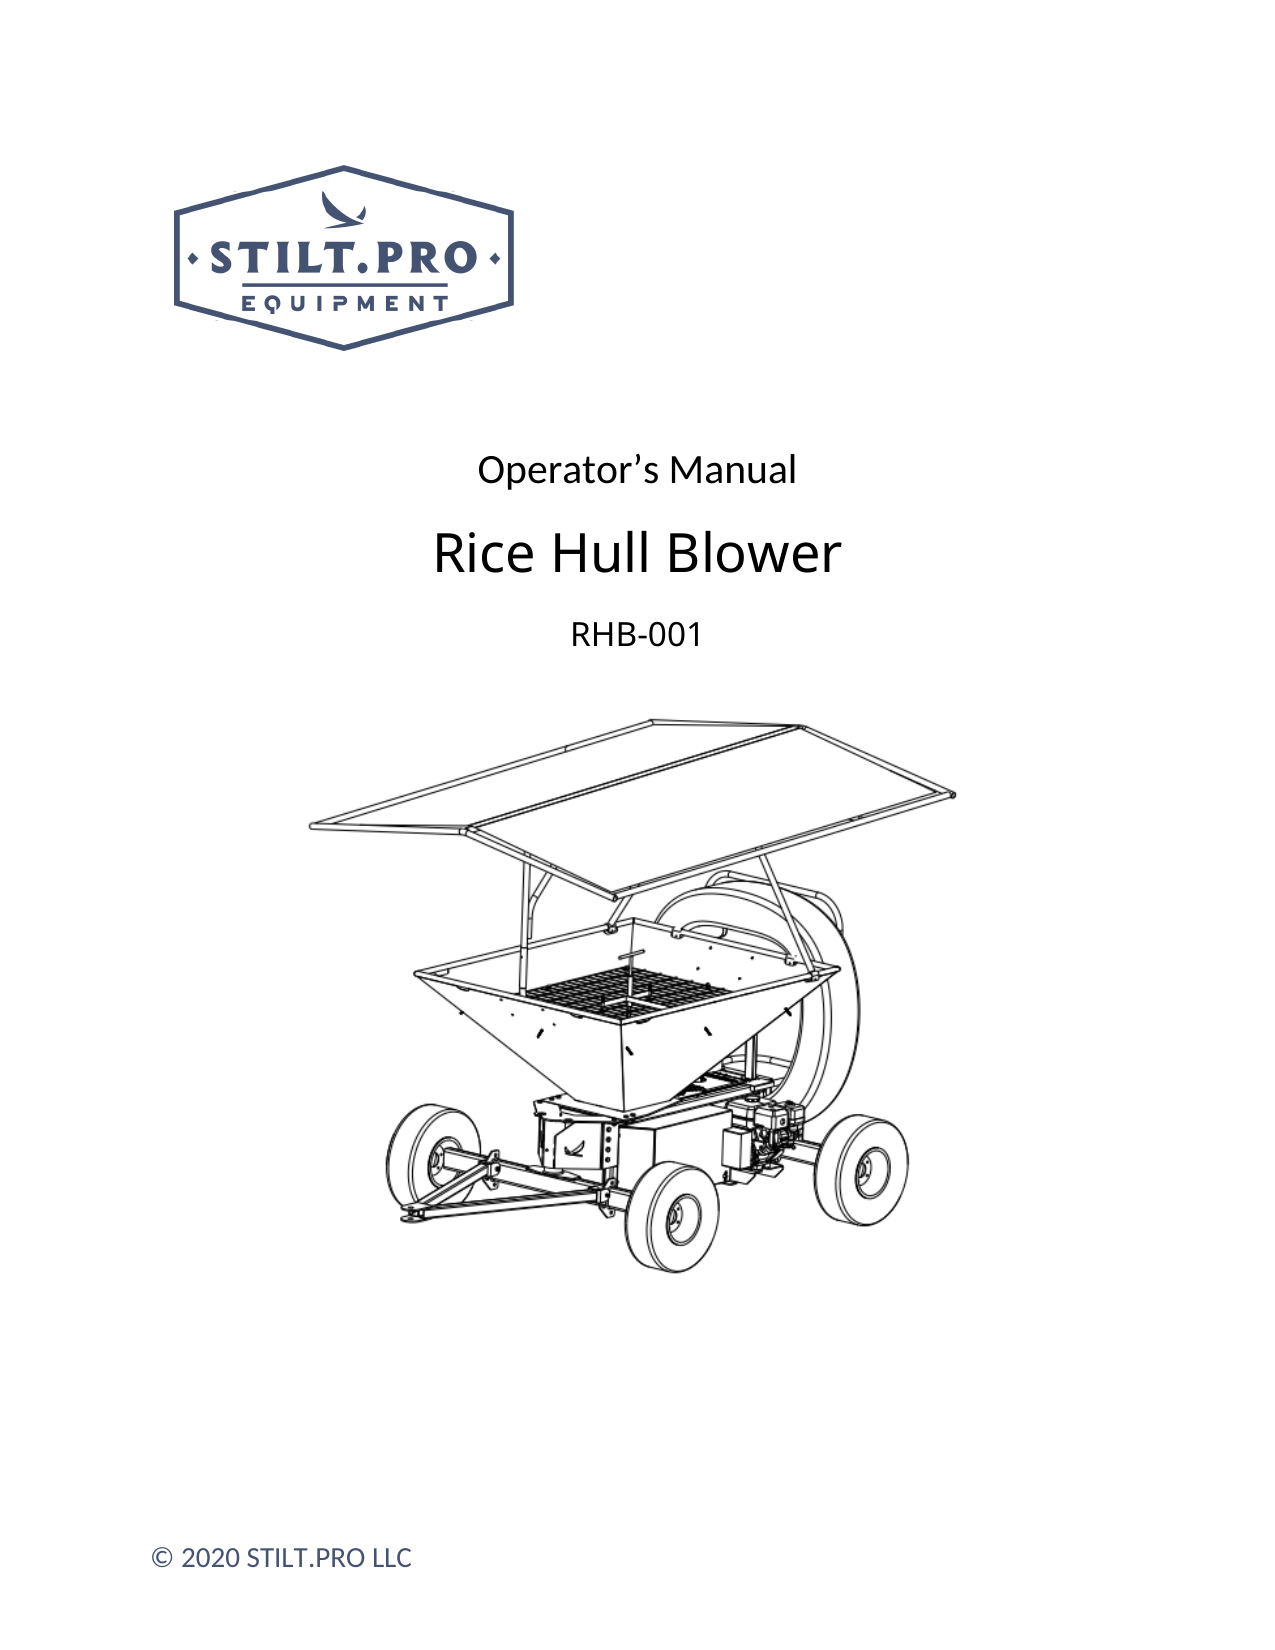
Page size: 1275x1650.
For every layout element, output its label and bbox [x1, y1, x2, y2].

picture [292, 676, 994, 1293]
picture [155, 150, 531, 364]
